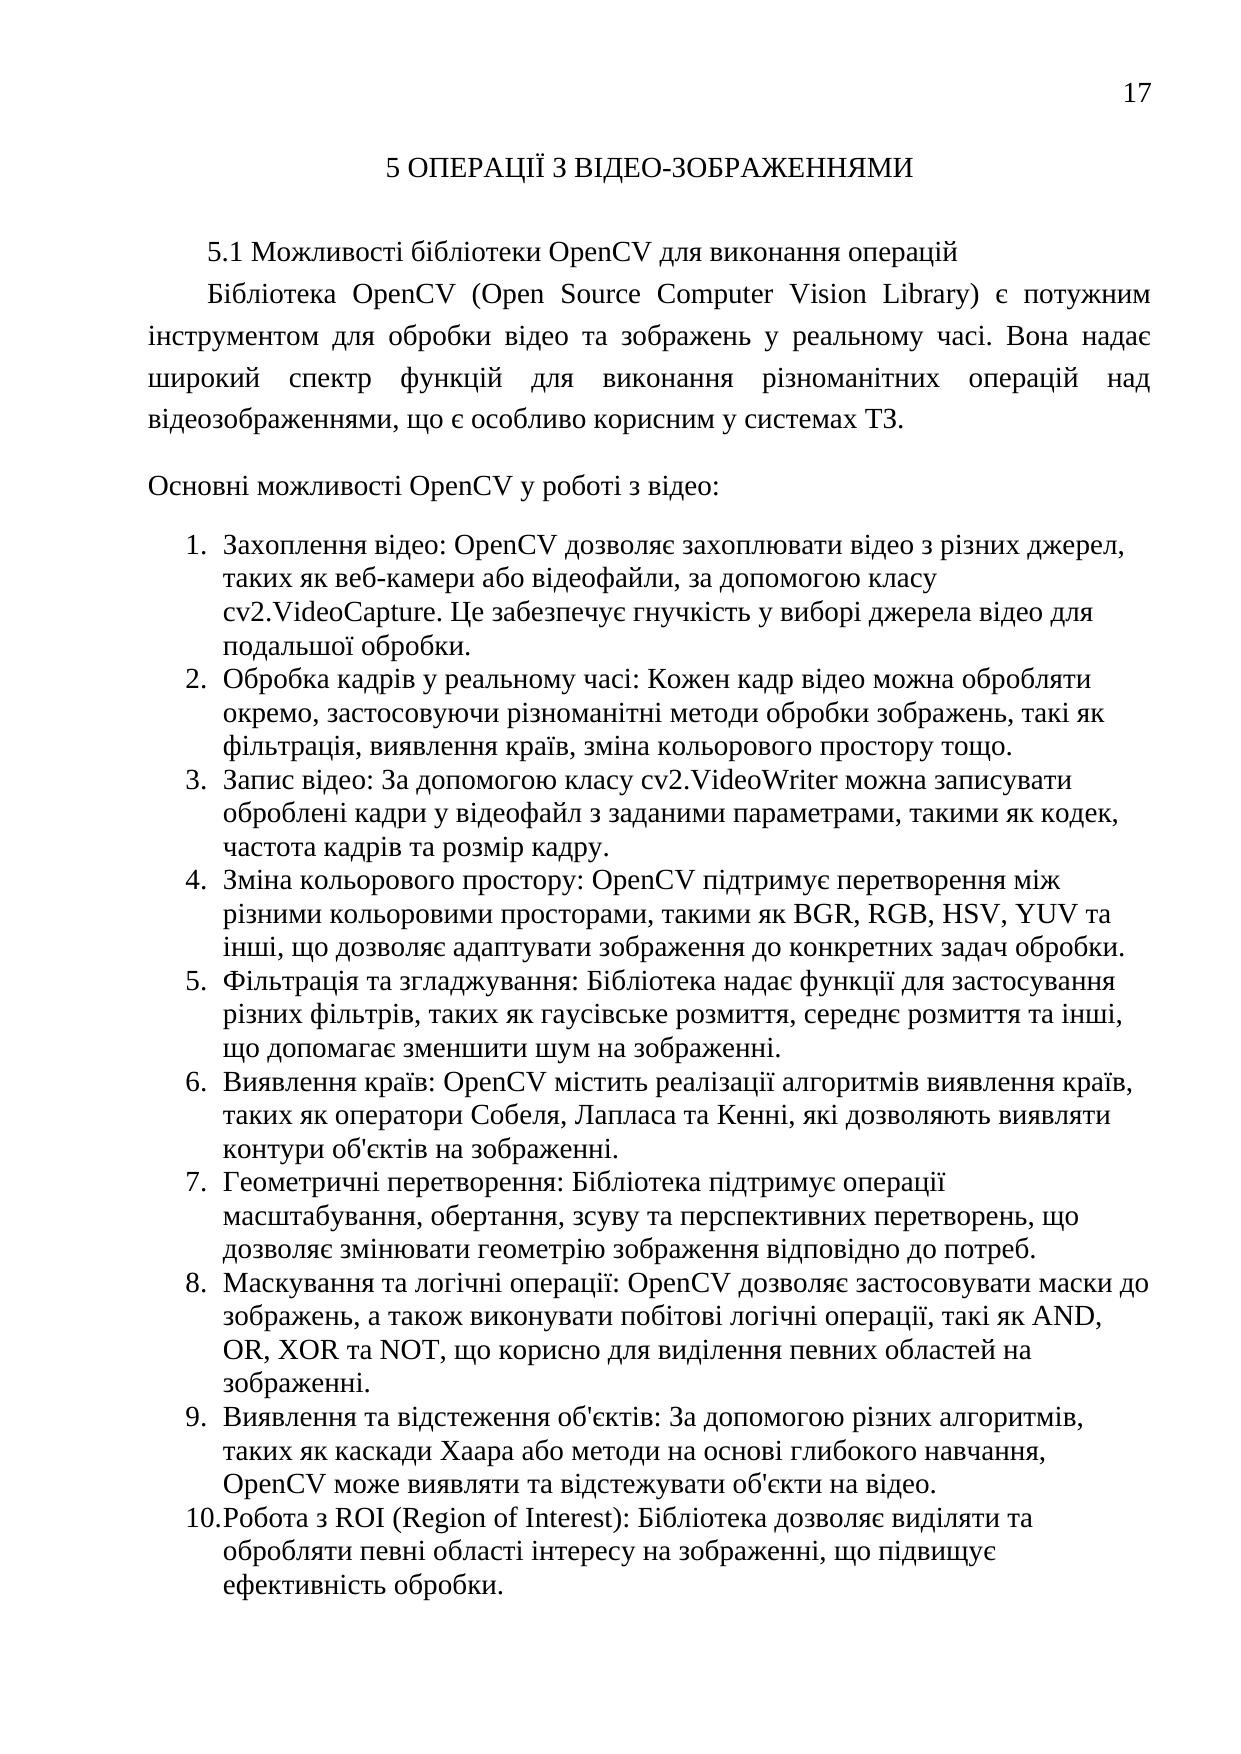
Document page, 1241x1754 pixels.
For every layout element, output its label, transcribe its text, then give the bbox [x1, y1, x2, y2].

list Зміна кольорового простору: OpenCV підтримує перетворення між різними кольоровими просторами, такими як BGR, RGB, HSV, YUV та інші, що дозволяє адаптувати зображення до конкретних задач обробки. [185, 862, 1152, 963]
list Фільтрація та згладжування: Бібліотека надає функції для застосування різних фільтрів, таких як гаусівське розмиття, середнє розмиття та інші, що допомагає зменшити шум на зображенні. [185, 963, 1152, 1064]
list Запис відео: За допомогою класу cv2.VideoWriter можна записувати оброблені кадри у відеофайл з заданими параметрами, такими як кодек, частота кадрів та розмір кадру. [185, 762, 1152, 862]
list Робота з ROI (Region of Interest): Бібліотека дозволяє виділяти та обробляти певні області інтересу на зображенні, що підвищує ефективність обробки. [185, 1500, 1152, 1600]
list Виявлення країв: OpenCV містить реалізації алгоритмів виявлення країв, таких як оператори Собеля, Лапласа та Кенні, які дозволяють виявляти контури об'єктів на зображенні. [185, 1064, 1152, 1164]
list Маскування та логічні операції: OpenCV дозволяє застосовувати маски до зображень, а також виконувати побітові логічні операції, такі як AND, OR, XOR та NOT, що корисно для виділення певних областей на зображенні. [185, 1265, 1152, 1399]
list Виявлення та відстеження об'єктів: За допомогою різних алгоритмів, таких як каскади Хаара або методи на основі глибокого навчання, OpenCV може виявляти та відстежувати об'єкти на відео. [185, 1399, 1152, 1500]
list Геометричні перетворення: Бібліотека підтримує операції масштабування, обертання, зсуву та перспективних перетворень, що дозволяє змінювати геометрію зображення відповідно до потреб. [185, 1164, 1152, 1265]
subtitle 5 ОПЕРАЦІЇ З ВІДЕО-ЗОБРАЖЕННЯМИ [148, 150, 1152, 184]
subtitle 5.1 Можливості бібліотеки OpenCV для виконання операцій [148, 234, 1152, 268]
list Обробка кадрів у реальному часі: Кожен кадр відео можна обробляти окремо, застосовуючи різноманітні методи обробки зображень, такі як фільтрація, виявлення країв, зміна кольорового простору тощо. [185, 661, 1152, 762]
text Основні можливості OpenCV у роботі з відео: [148, 468, 1152, 502]
list Захоплення відео: OpenCV дозволяє захоплювати відео з різних джерел, таких як веб-камери або відеофайли, за допомогою класу cv2.VideoCapture. Це забезпечує гнучкість у виборі джерела відео для подальшої обробки. [185, 527, 1152, 661]
subtitle Бібліотека OpenCV (Open Source Computer Vision Library) є потужним інструментом для обробки відео та зображень у реальному часі. Вона надає широкий спектр функцій для виконання різноманітних операцій над відеозображеннями, що є особливо корисним у системах ТЗ. [148, 276, 1152, 435]
